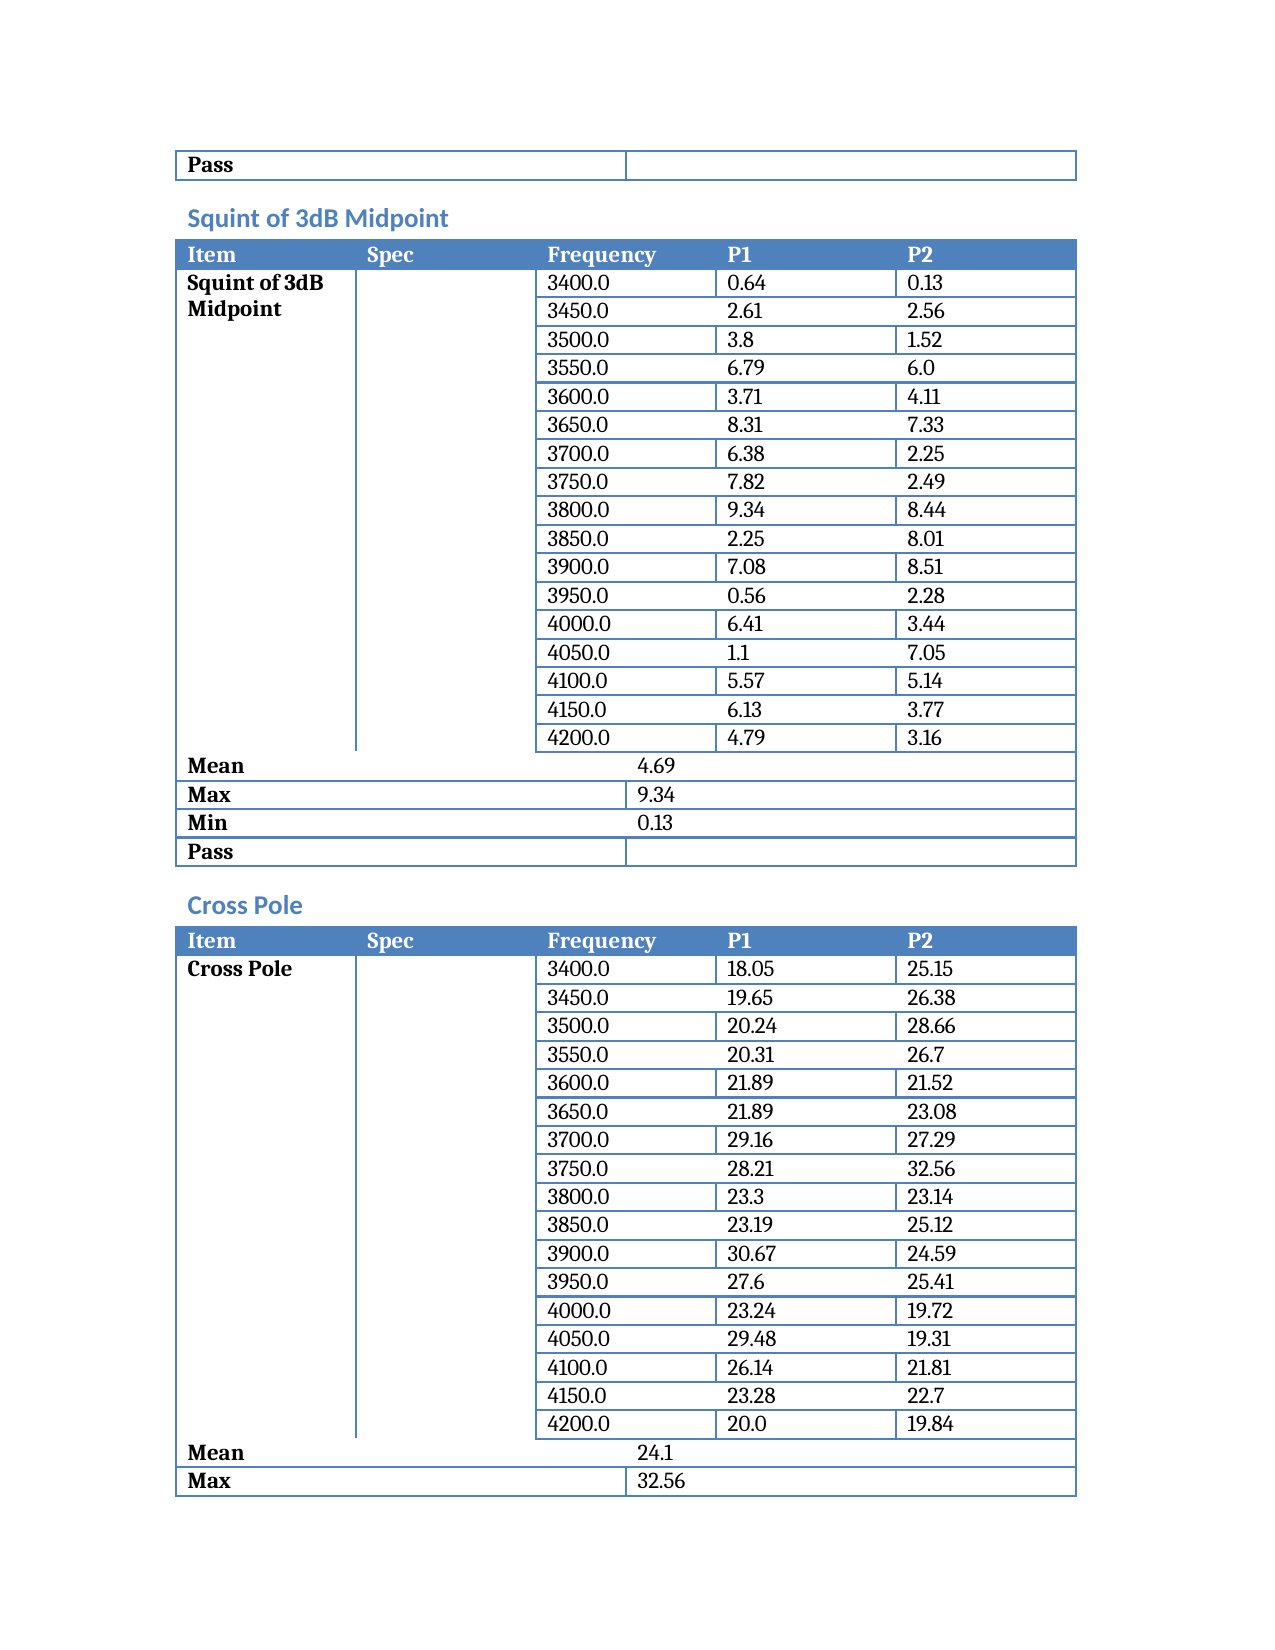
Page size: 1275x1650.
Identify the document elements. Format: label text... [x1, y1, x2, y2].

table_cell 9.34 [627, 782, 1075, 808]
table_cell 3550.0 [537, 1042, 716, 1068]
table_cell Squint of 3dB Midpoint [177, 270, 355, 751]
table_cell 19.65 [716, 985, 896, 1011]
table_cell 21.52 [897, 1070, 1075, 1096]
table_cell 0.64 [717, 270, 895, 296]
table_cell Pass [177, 839, 625, 865]
table_cell 6.79 [716, 355, 896, 381]
table_cell 5.14 [897, 668, 1075, 694]
table_cell 4050.0 [537, 640, 716, 666]
table_cell 26.38 [896, 985, 1075, 1011]
table_cell 3850.0 [537, 526, 716, 552]
table_cell 4.79 [717, 725, 895, 751]
table_cell 23.08 [896, 1099, 1075, 1125]
table_cell 6.38 [717, 440, 895, 467]
table_header P1 [716, 928, 896, 954]
table_cell Min [177, 810, 626, 836]
table_cell 3600.0 [537, 384, 715, 410]
table_cell 25.15 [897, 956, 1075, 983]
subtitle Cross Pole [187, 888, 1087, 921]
table_cell 4150.0 [537, 696, 716, 723]
table_cell 3950.0 [537, 1269, 716, 1295]
table_cell Max [177, 1468, 625, 1494]
table_cell 3500.0 [537, 327, 715, 353]
table_cell 3550.0 [537, 355, 716, 381]
table_header P2 [896, 241, 1075, 268]
table_cell 19.72 [897, 1298, 1075, 1324]
table_header P1 [716, 241, 896, 268]
table_cell 1.52 [897, 327, 1075, 353]
table_cell [357, 956, 535, 1438]
table_cell 4200.0 [537, 725, 715, 751]
table_cell 20.24 [717, 1013, 895, 1039]
table_cell 6.0 [896, 355, 1075, 381]
table_cell 7.82 [716, 469, 896, 495]
subtitle Squint of 3dB Midpoint [187, 201, 1087, 234]
table_cell 25.41 [896, 1269, 1075, 1295]
table_cell 4050.0 [537, 1326, 716, 1352]
table_cell 23.3 [717, 1184, 895, 1210]
table_header Frequency [536, 241, 716, 268]
table_cell 3750.0 [537, 469, 716, 495]
table_cell 6.13 [716, 696, 896, 723]
table_cell 8.01 [896, 526, 1075, 552]
table_header Mean [177, 751, 626, 779]
table_cell 7.08 [717, 554, 895, 581]
table_cell 4000.0 [537, 1298, 715, 1324]
table_cell 2.56 [896, 298, 1075, 324]
table_cell 28.66 [897, 1013, 1075, 1039]
table_cell 3650.0 [537, 1099, 716, 1125]
table_cell 8.44 [897, 497, 1075, 524]
table_cell 25.12 [896, 1212, 1075, 1238]
table_header Spec [356, 928, 536, 954]
table_cell 3600.0 [537, 1070, 715, 1096]
table_cell [627, 152, 1075, 178]
table_cell 3.16 [897, 725, 1075, 751]
table_cell 29.16 [717, 1127, 895, 1153]
table_cell 8.51 [897, 554, 1075, 581]
table_cell 7.33 [896, 412, 1075, 438]
table_cell 23.28 [716, 1383, 896, 1409]
table_header 24.1 [626, 1440, 1075, 1466]
table_cell 21.89 [717, 1070, 895, 1096]
table_cell 3850.0 [537, 1212, 716, 1238]
table_cell 5.57 [717, 668, 895, 694]
table_cell 23.24 [717, 1298, 895, 1324]
table_cell 29.48 [716, 1326, 896, 1352]
table_cell 4100.0 [537, 668, 715, 694]
table_cell Cross Pole [177, 956, 355, 1438]
table_cell 3900.0 [537, 1241, 715, 1267]
table_cell 2.61 [716, 298, 896, 324]
table_cell 4.11 [897, 384, 1075, 410]
table_cell 24.59 [897, 1241, 1075, 1267]
table_cell 3800.0 [537, 497, 715, 524]
table_cell Pass [177, 152, 625, 178]
table_cell 21.89 [716, 1099, 896, 1125]
table_cell 23.19 [716, 1212, 896, 1238]
table_cell 3950.0 [537, 583, 716, 609]
table_header 4.69 [626, 753, 1075, 779]
table_cell 20.0 [717, 1411, 895, 1438]
table_cell 27.6 [716, 1269, 896, 1295]
table_cell 3.8 [717, 327, 895, 353]
table_header Item [177, 241, 356, 268]
table_cell 7.05 [896, 640, 1075, 666]
table_cell 3400.0 [537, 956, 715, 983]
table_cell 26.14 [717, 1354, 895, 1381]
table_cell 2.25 [716, 526, 896, 552]
table_cell 3.44 [897, 611, 1075, 637]
table_cell 28.21 [716, 1155, 896, 1182]
table_cell 3.71 [717, 384, 895, 410]
table_cell 3900.0 [537, 554, 715, 581]
table_cell 2.28 [896, 583, 1075, 609]
table_cell 19.31 [896, 1326, 1075, 1352]
table_cell 3750.0 [537, 1155, 716, 1182]
table_cell 0.56 [716, 583, 896, 609]
table_cell 3800.0 [537, 1184, 715, 1210]
table_cell 3500.0 [537, 1013, 715, 1039]
table_cell 3650.0 [537, 412, 716, 438]
table_cell 4000.0 [537, 611, 715, 637]
table_cell Max [177, 782, 625, 808]
table_header Frequency [536, 928, 716, 954]
table_cell 3400.0 [537, 270, 715, 296]
table_cell 0.13 [626, 810, 1075, 836]
table_cell 3.77 [896, 696, 1075, 723]
table_cell 22.7 [896, 1383, 1075, 1409]
table_cell 20.31 [716, 1042, 896, 1068]
table_cell 4200.0 [537, 1411, 715, 1438]
table_cell 3700.0 [537, 1127, 715, 1153]
table_cell 3450.0 [537, 298, 716, 324]
table_cell 26.7 [896, 1042, 1075, 1068]
table_cell 18.05 [717, 956, 895, 983]
table_cell 1.1 [716, 640, 896, 666]
table_cell 32.56 [896, 1155, 1075, 1182]
table_cell 9.34 [717, 497, 895, 524]
table_cell 32.56 [627, 1468, 1075, 1494]
table_cell 3700.0 [537, 440, 715, 467]
table_cell 27.29 [897, 1127, 1075, 1153]
table_cell 4150.0 [537, 1383, 716, 1409]
table_cell 19.84 [897, 1411, 1075, 1438]
table_cell 3450.0 [537, 985, 716, 1011]
table_cell 2.49 [896, 469, 1075, 495]
table_header Mean [177, 1438, 626, 1466]
table_cell 30.67 [717, 1241, 895, 1267]
table_cell 0.13 [897, 270, 1075, 296]
table_cell 8.31 [716, 412, 896, 438]
table_cell 2.25 [897, 440, 1075, 467]
table_cell 21.81 [897, 1354, 1075, 1381]
table_header P2 [896, 928, 1075, 954]
table_cell 23.14 [897, 1184, 1075, 1210]
table_header Spec [356, 241, 536, 268]
table_header Item [177, 928, 356, 954]
table_cell [627, 839, 1075, 865]
table_cell [357, 270, 535, 751]
table_cell 4100.0 [537, 1354, 715, 1381]
table_cell 6.41 [717, 611, 895, 637]
